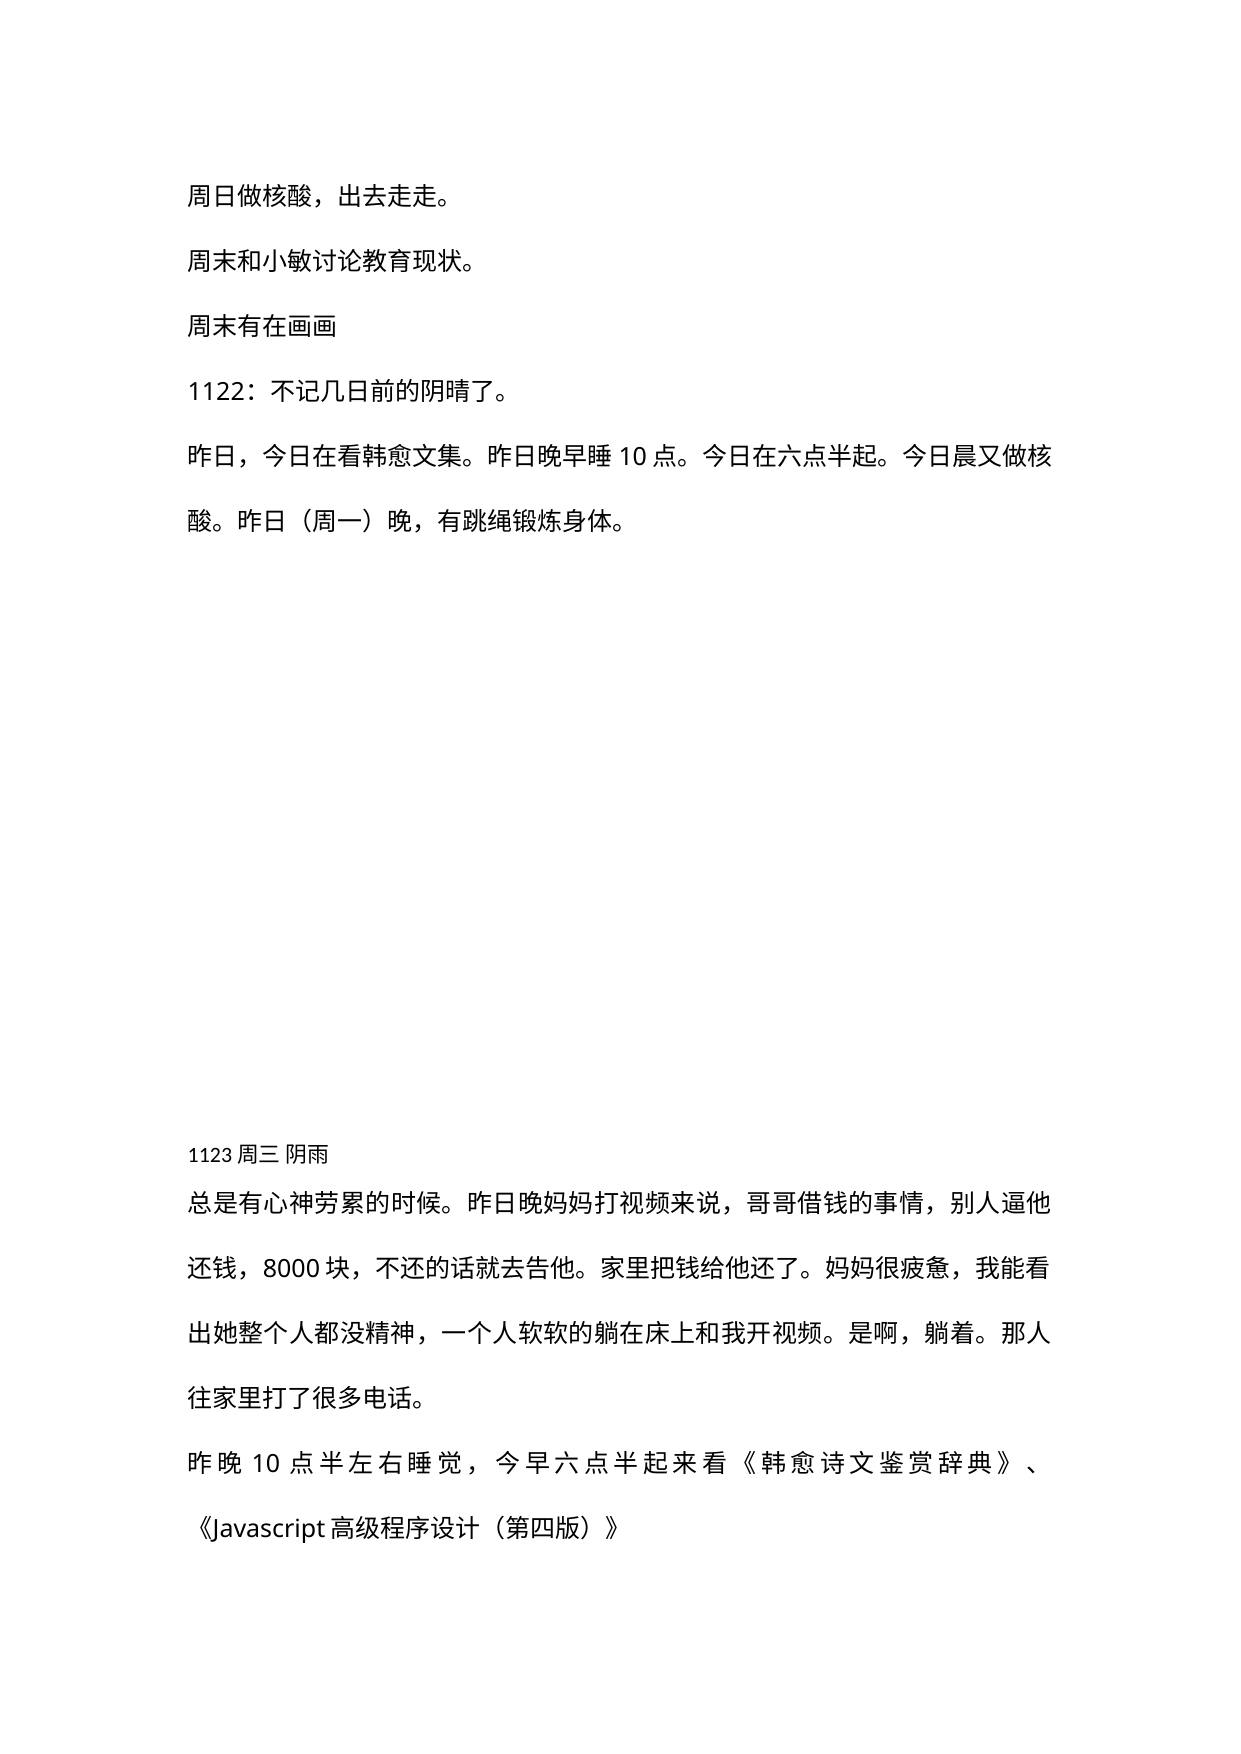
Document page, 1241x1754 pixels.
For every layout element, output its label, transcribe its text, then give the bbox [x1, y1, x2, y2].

text 周末有在画画 [187, 292, 1053, 357]
text 昨日，今日在看韩愈文集。昨日晚早睡10点。今日在六点半起。今日晨又做核酸。昨日（周一）晚，有跳绳锻炼身体。 [187, 422, 1053, 552]
text 昨晚10点半左右睡觉，今早六点半起来看《韩愈诗文鉴赏辞典》、《Javascript高级程序设计（第四版）》 [187, 1429, 1053, 1559]
text 1122：不记几日前的阴晴了。 [187, 357, 1053, 422]
text 周日做核酸，出去走走。 [187, 162, 1053, 227]
text 周末和小敏讨论教育现状。 [187, 227, 1053, 292]
text 1123 周三 阴雨 [187, 1137, 1053, 1169]
text 总是有心神劳累的时候。昨日晚妈妈打视频来说，哥哥借钱的事情，别人逼他还钱，8000块，不还的话就去告他。家里把钱给他还了。妈妈很疲惫，我能看出她整个人都没精神，一个人软软的躺在床上和我开视频。是啊，躺着。那人往家里打了很多电话。 [187, 1169, 1053, 1429]
